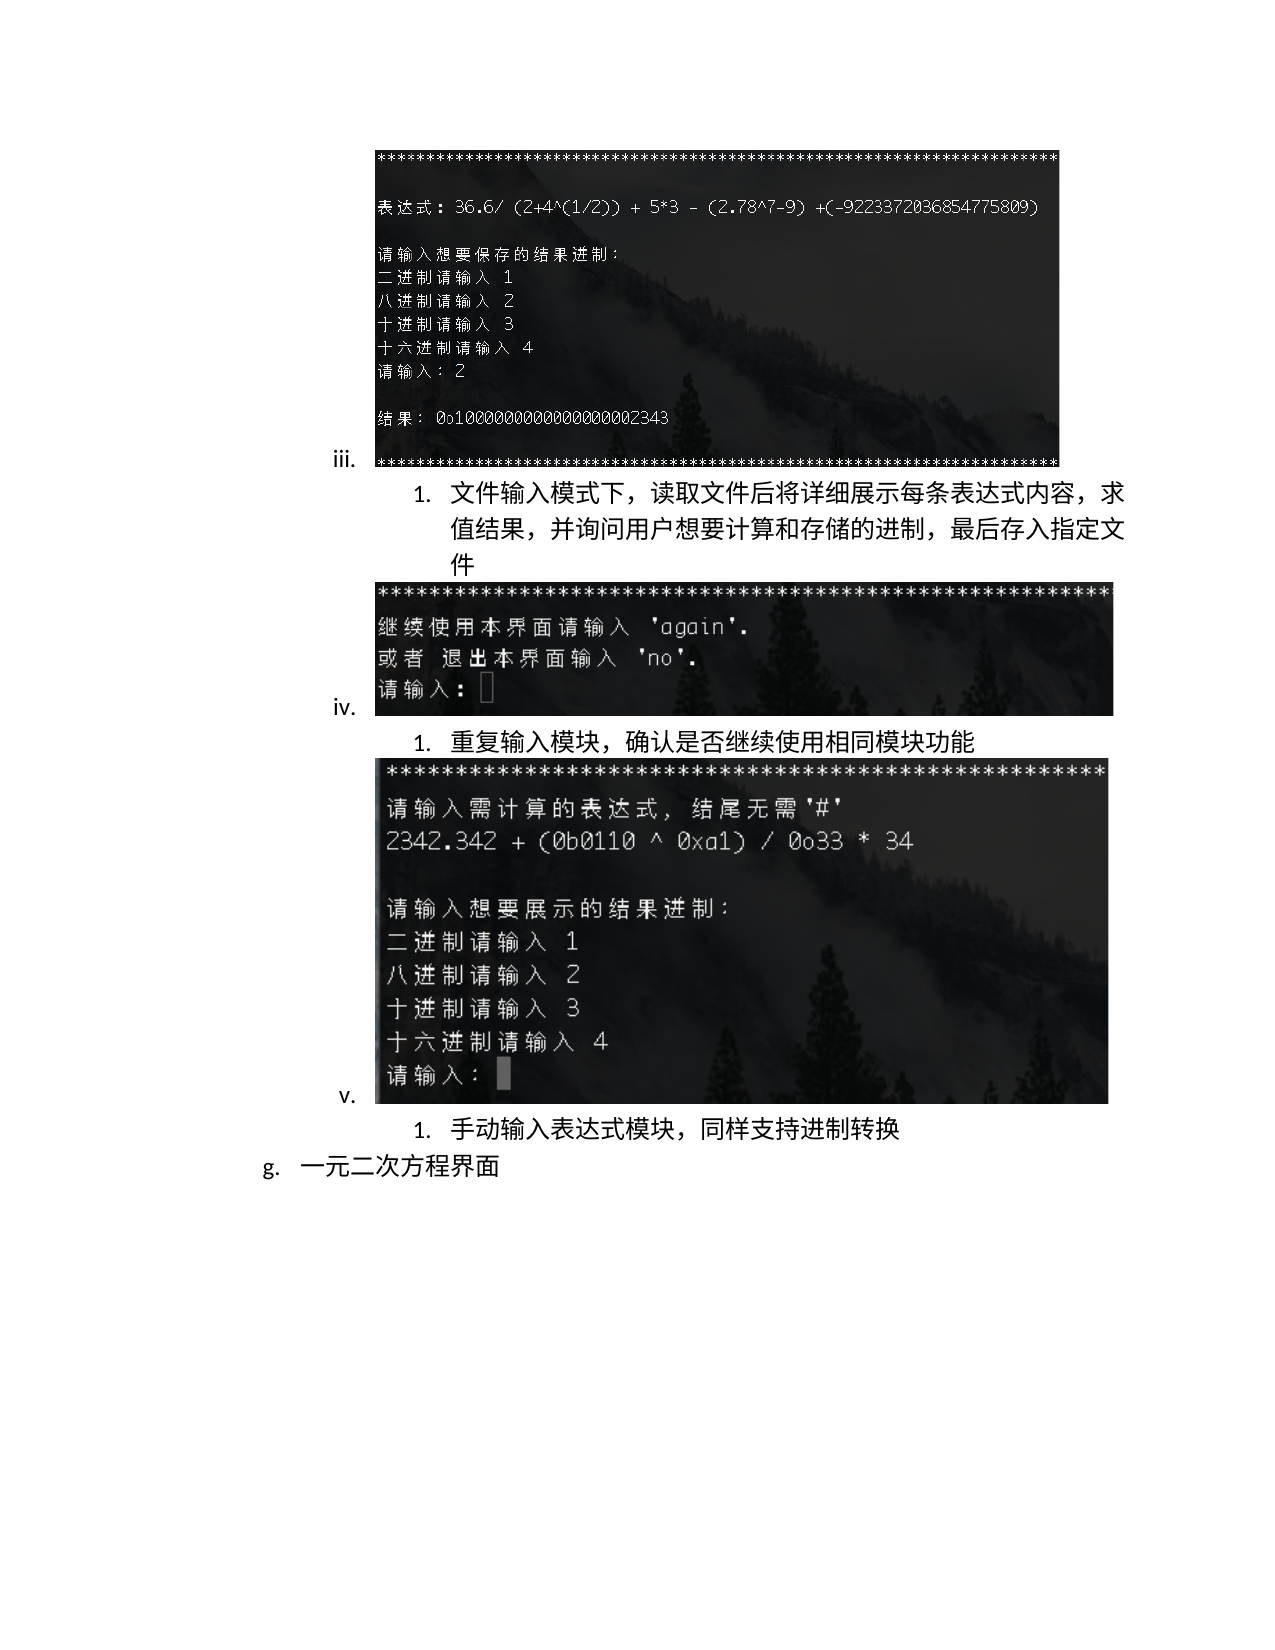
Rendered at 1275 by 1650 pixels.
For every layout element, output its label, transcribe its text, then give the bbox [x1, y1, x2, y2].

list 重复输入模块，确认是否继续使用相同模块功能 [412, 722, 1125, 758]
list 手动输入表达式模块，同样支持进制转换 [412, 1110, 1125, 1146]
picture [375, 582, 1114, 716]
picture [375, 758, 1109, 1104]
list 一元二次方程界面 [262, 1146, 1125, 1182]
picture [375, 150, 1060, 467]
list 文件输入模式下，读取文件后将详细展示每条表达式内容，求值结果，并询问用户想要计算和存储的进制，最后存入指定文件 [412, 473, 1125, 582]
